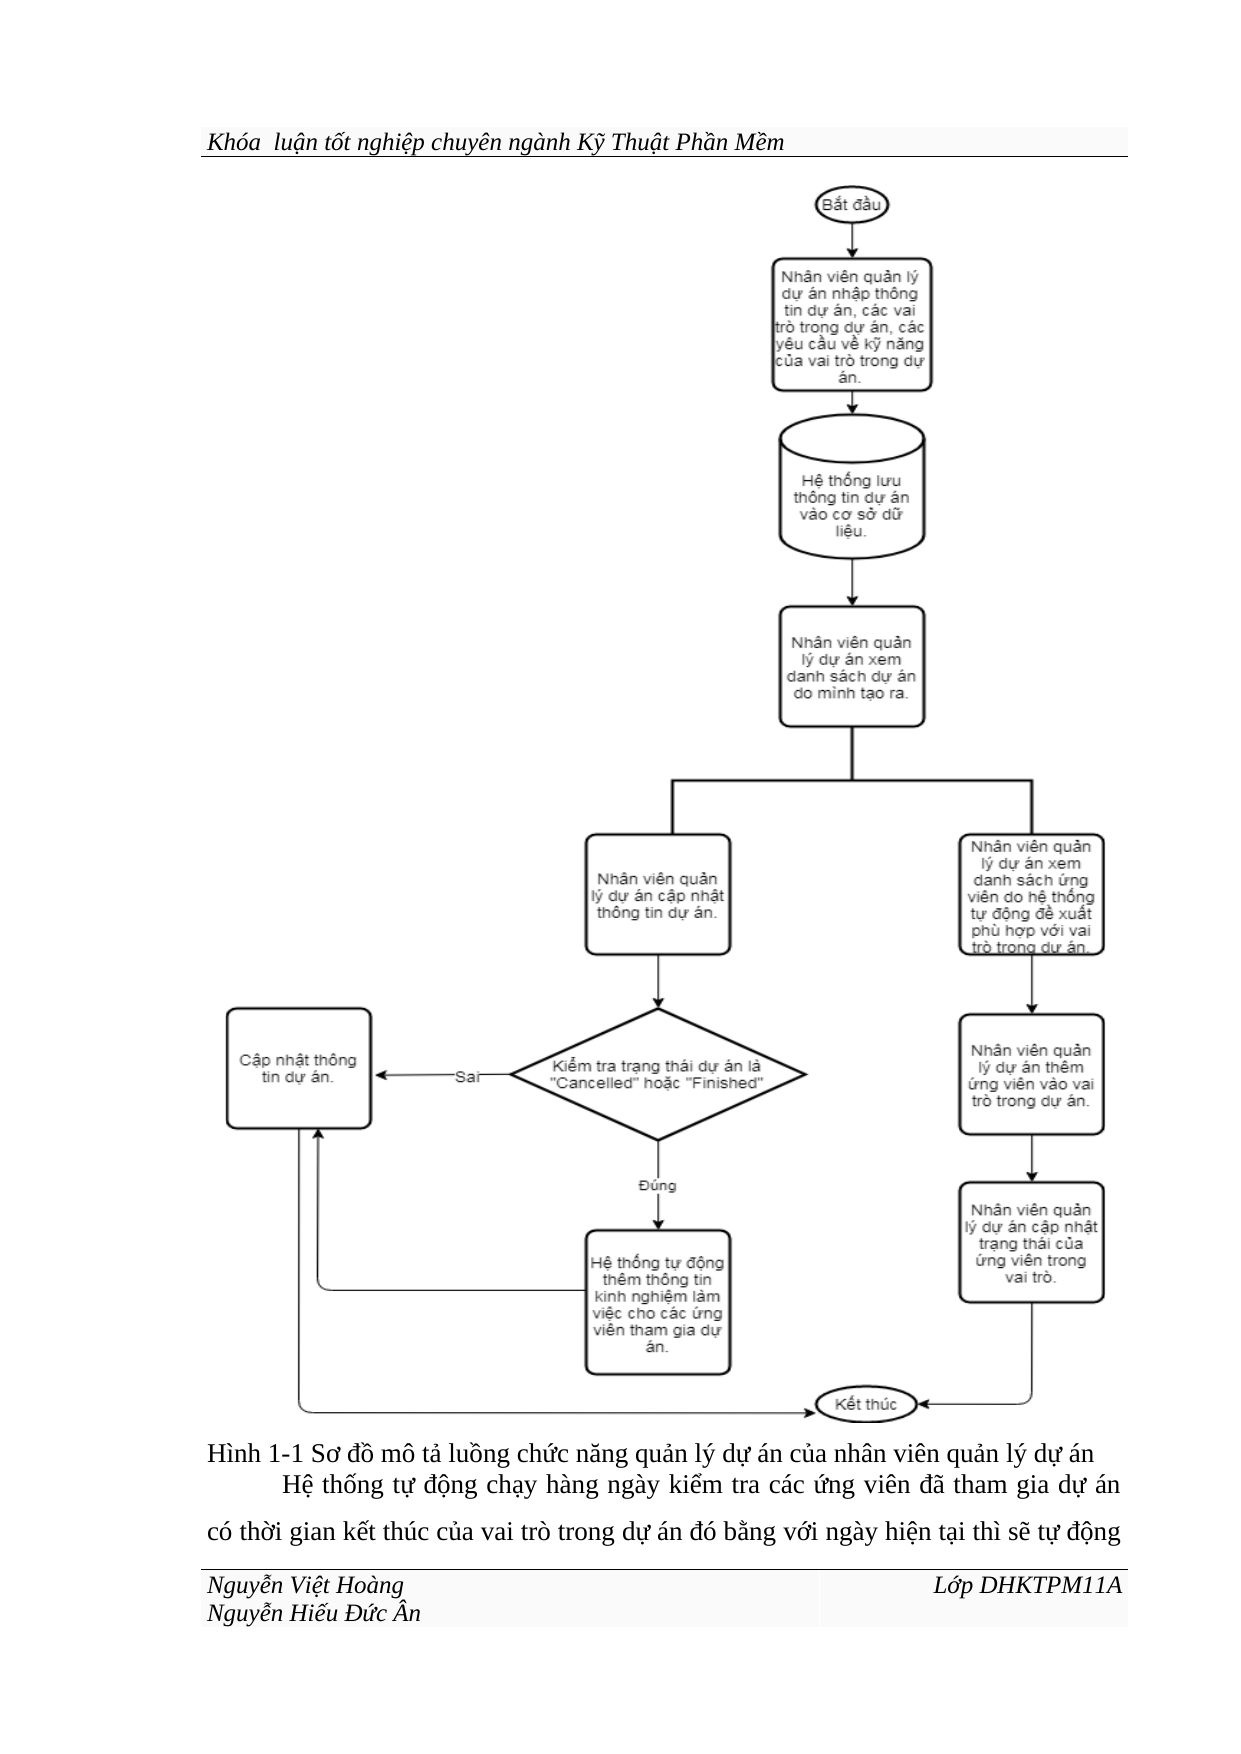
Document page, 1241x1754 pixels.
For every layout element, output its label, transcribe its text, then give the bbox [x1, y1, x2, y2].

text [207, 1468, 1122, 1546]
picture [225, 185, 1106, 1423]
text Hình - Sơ đồ mô tả luồng chức năng quản lý dự án của nhân viên quản lý dự án [207, 1437, 1122, 1468]
